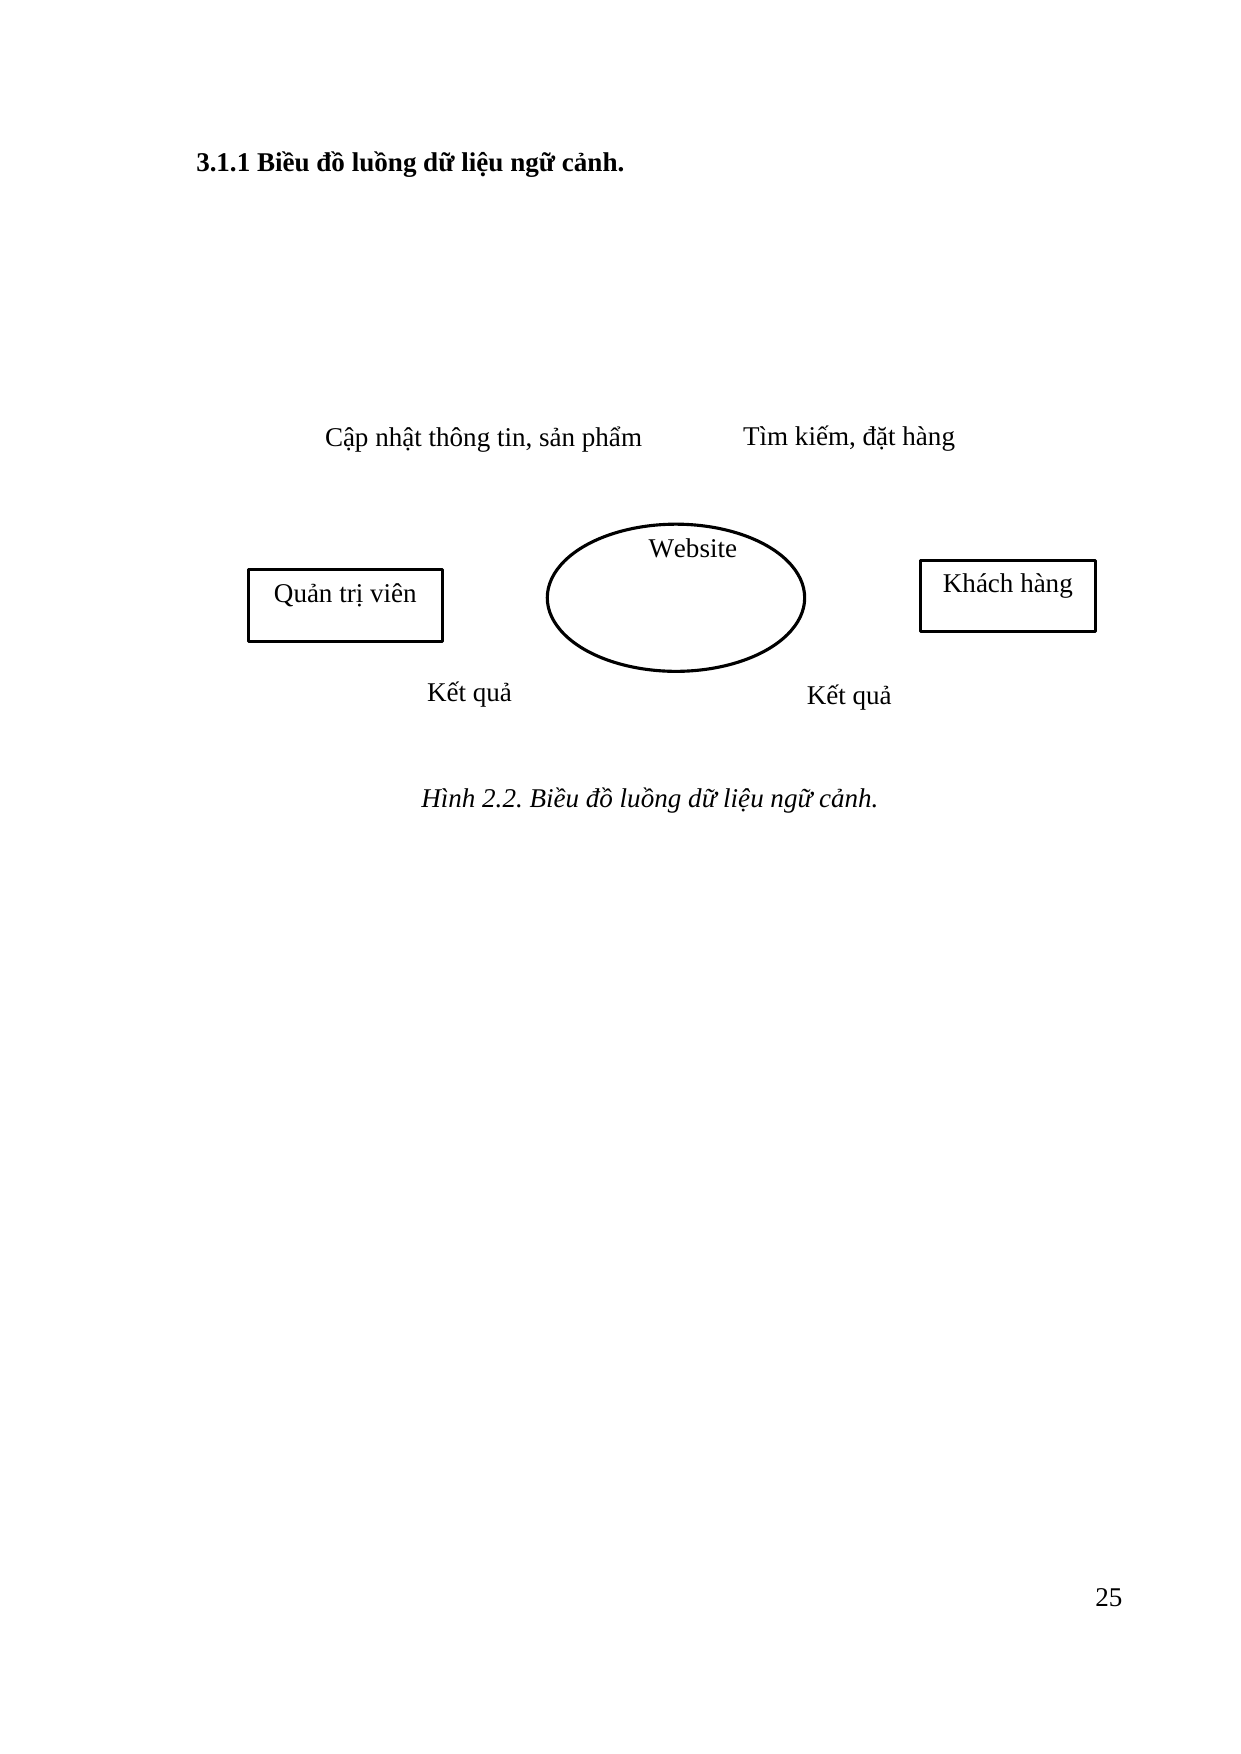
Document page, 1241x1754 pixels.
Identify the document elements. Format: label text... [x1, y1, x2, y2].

text Hình 2.2. Biều đồ luồng dữ liệu ngữ cảnh. [177, 782, 1122, 813]
subtitle 3.1.1 Biều đồ luồng dữ liệu ngữ cảnh. [196, 146, 1122, 177]
